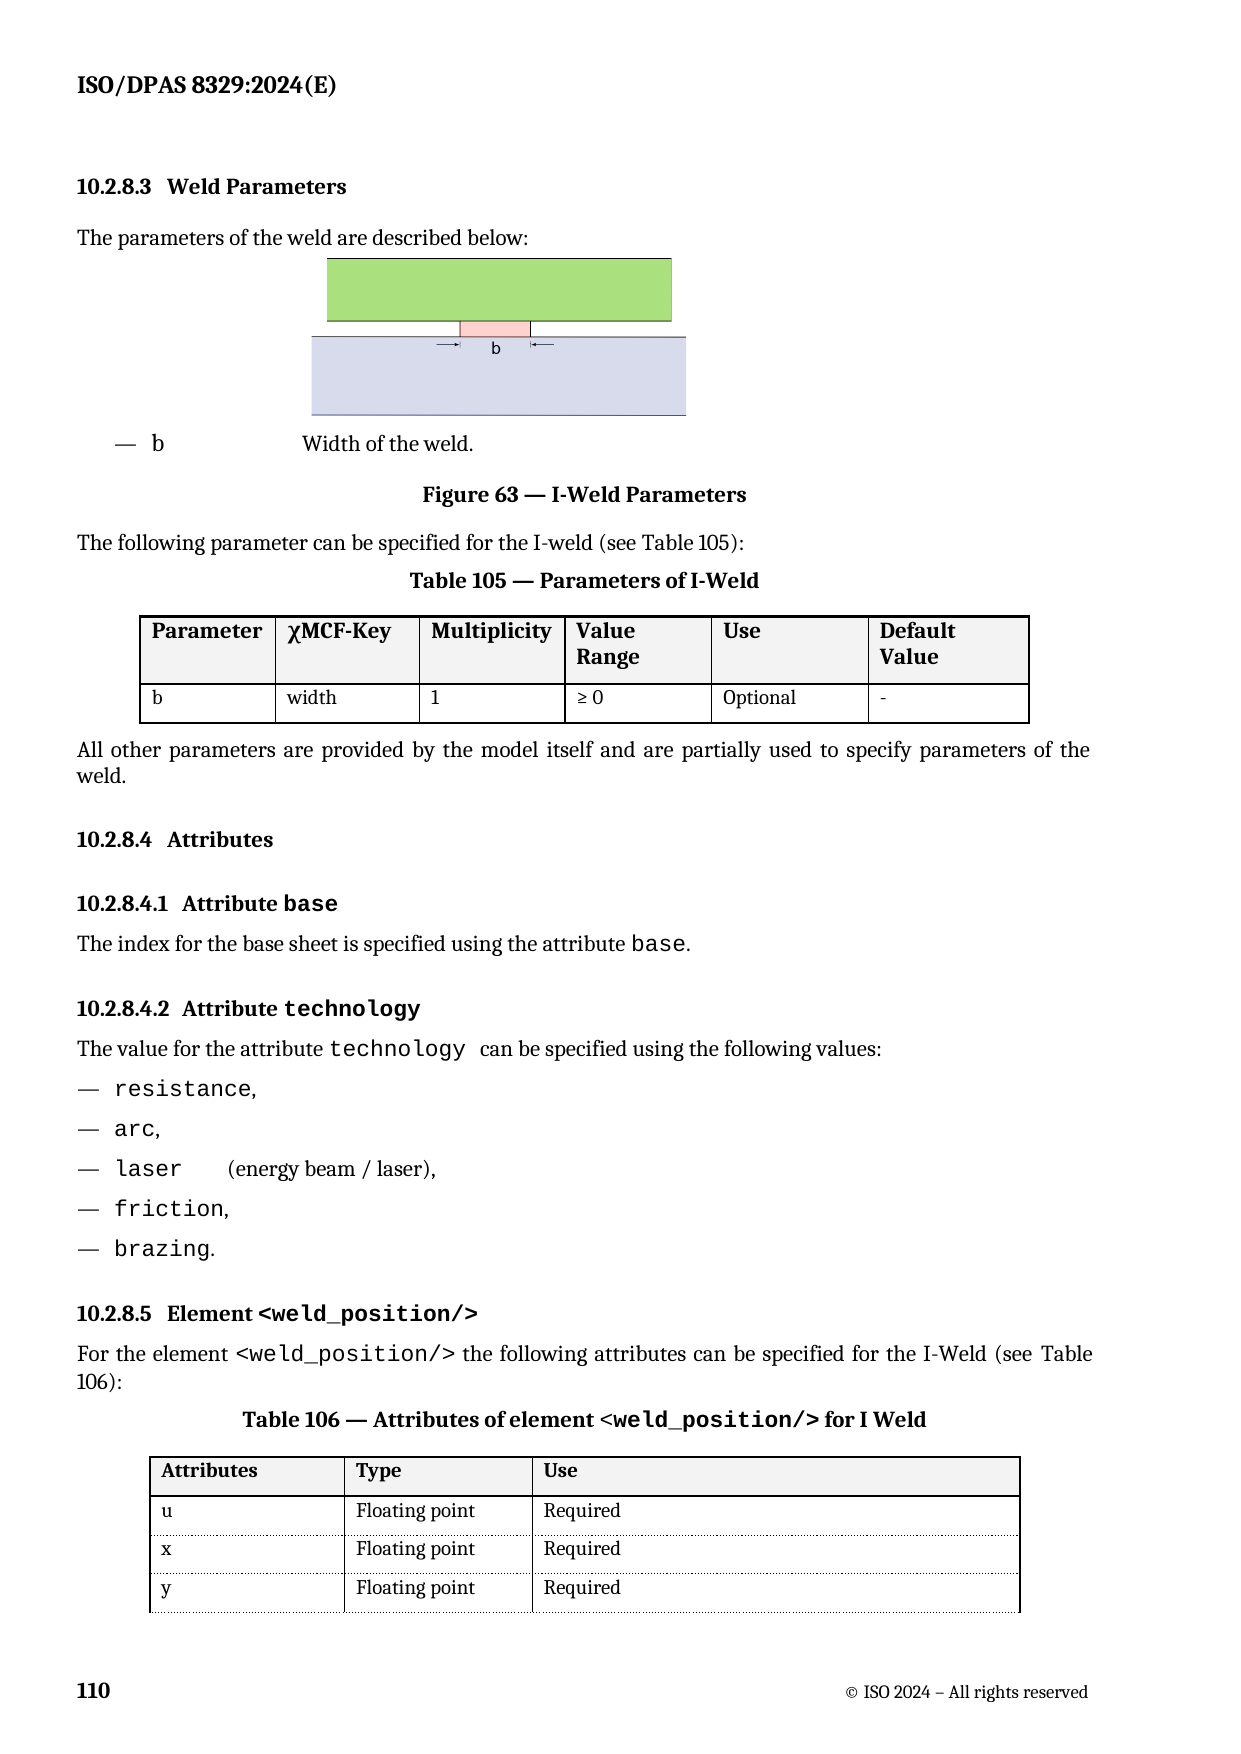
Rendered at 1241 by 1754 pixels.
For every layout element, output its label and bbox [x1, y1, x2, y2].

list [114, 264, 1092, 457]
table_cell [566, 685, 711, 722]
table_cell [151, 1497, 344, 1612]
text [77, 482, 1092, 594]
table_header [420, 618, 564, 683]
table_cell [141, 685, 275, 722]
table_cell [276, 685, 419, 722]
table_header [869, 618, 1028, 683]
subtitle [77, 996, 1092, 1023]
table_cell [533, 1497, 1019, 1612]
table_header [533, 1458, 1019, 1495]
picture [311, 258, 687, 416]
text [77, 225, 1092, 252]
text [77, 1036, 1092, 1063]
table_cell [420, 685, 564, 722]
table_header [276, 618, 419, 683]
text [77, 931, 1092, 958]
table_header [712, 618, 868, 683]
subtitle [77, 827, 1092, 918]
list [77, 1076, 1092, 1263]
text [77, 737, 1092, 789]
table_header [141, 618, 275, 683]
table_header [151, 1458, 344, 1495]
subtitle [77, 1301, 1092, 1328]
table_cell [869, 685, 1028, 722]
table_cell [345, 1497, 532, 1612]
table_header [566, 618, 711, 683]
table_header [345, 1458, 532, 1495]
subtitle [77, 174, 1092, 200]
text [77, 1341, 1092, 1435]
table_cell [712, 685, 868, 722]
